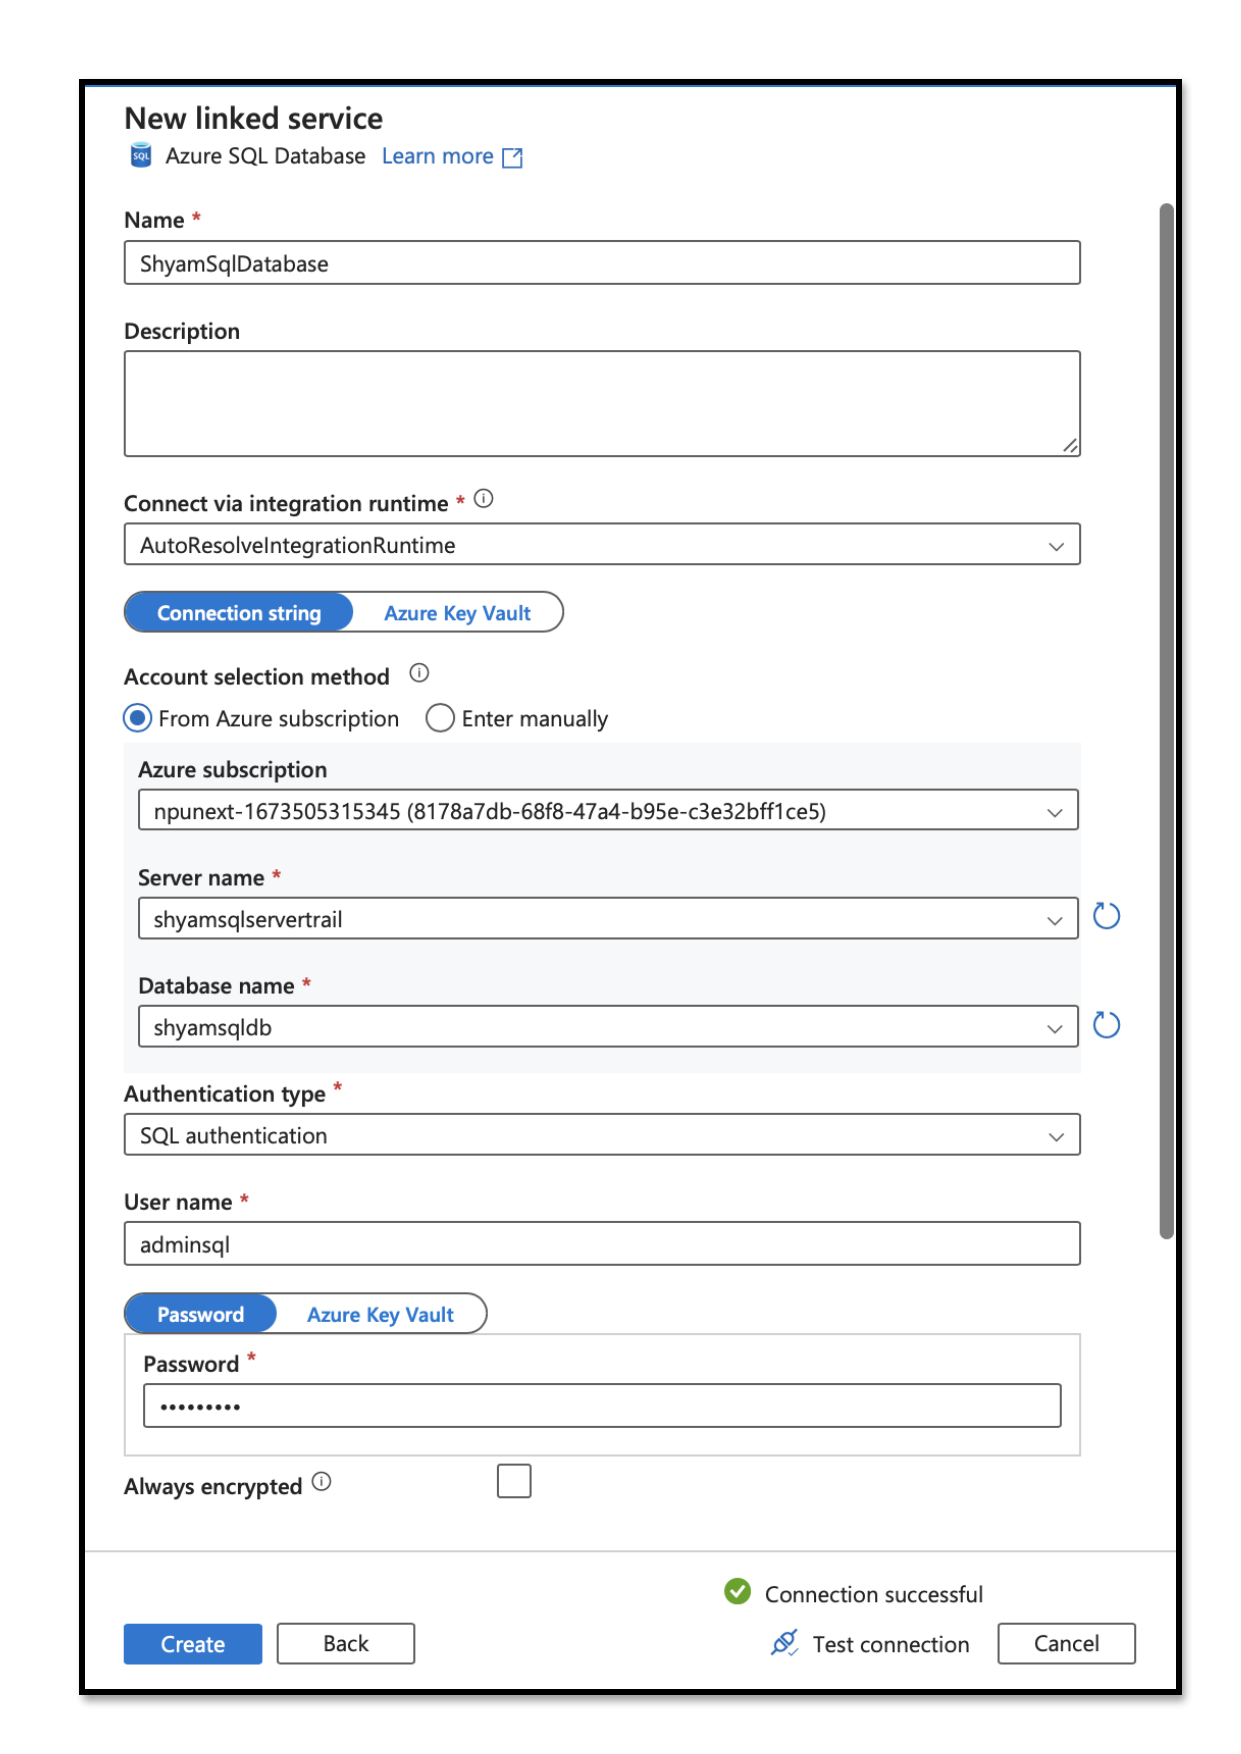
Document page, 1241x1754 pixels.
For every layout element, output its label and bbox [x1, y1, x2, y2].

picture [85, 85, 1176, 1689]
